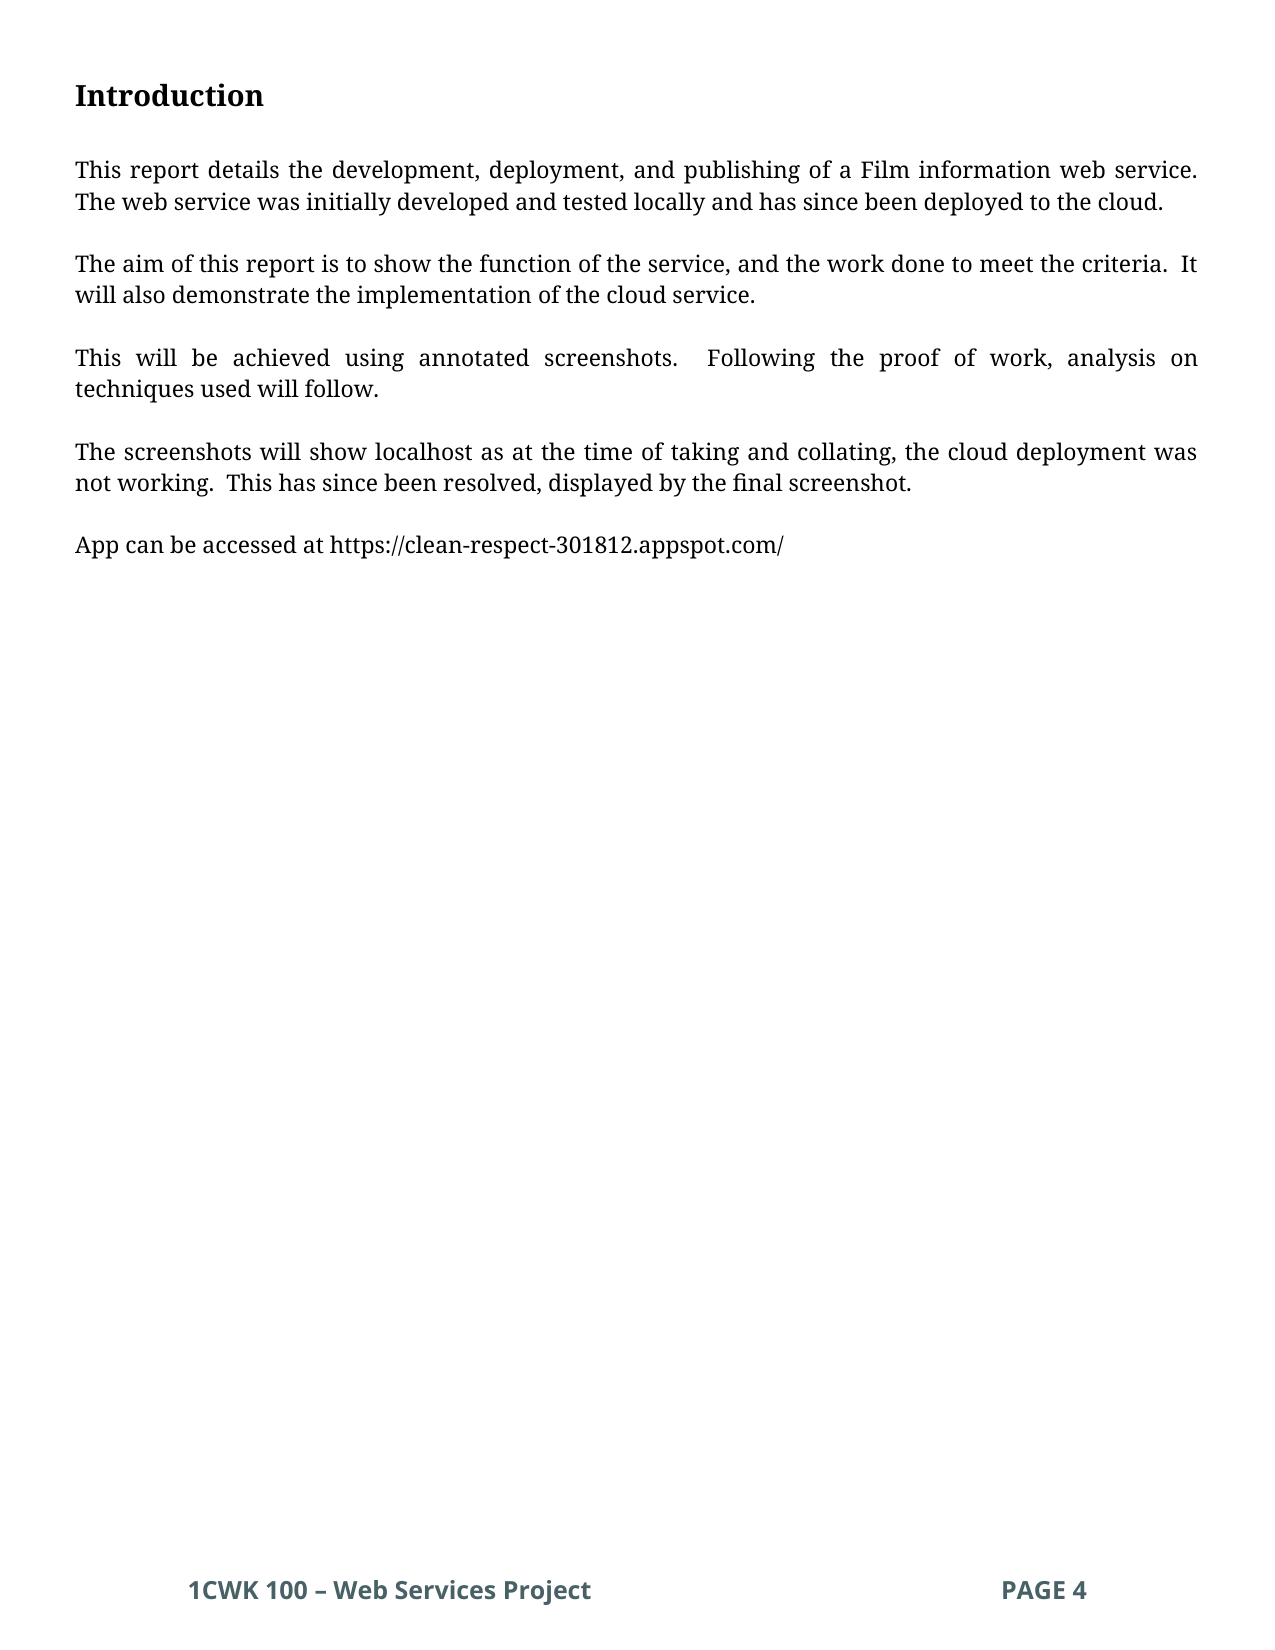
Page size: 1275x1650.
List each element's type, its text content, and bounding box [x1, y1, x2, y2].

text The screenshots will show localhost as at the time of taking and collating, the cloud deployment was not working. This has since been resolved, displayed by the final screenshot. [75, 436, 1200, 498]
text App can be accessed at https://clean-respect-301812.appspot.com/ [75, 529, 1200, 561]
text This report details the development, deployment, and publishing of a Film information web service. The web service was initially developed and tested locally and has since been deployed to the cloud. [75, 154, 1200, 217]
text Introduction [75, 75, 1200, 115]
text This will be achieved using annotated screenshots. Following the proof of work, analysis on techniques used will follow. [75, 342, 1200, 404]
text The aim of this report is to show the function of the service, and the work done to meet the criteria. It will also demonstrate the implementation of the cloud service. [75, 248, 1200, 311]
